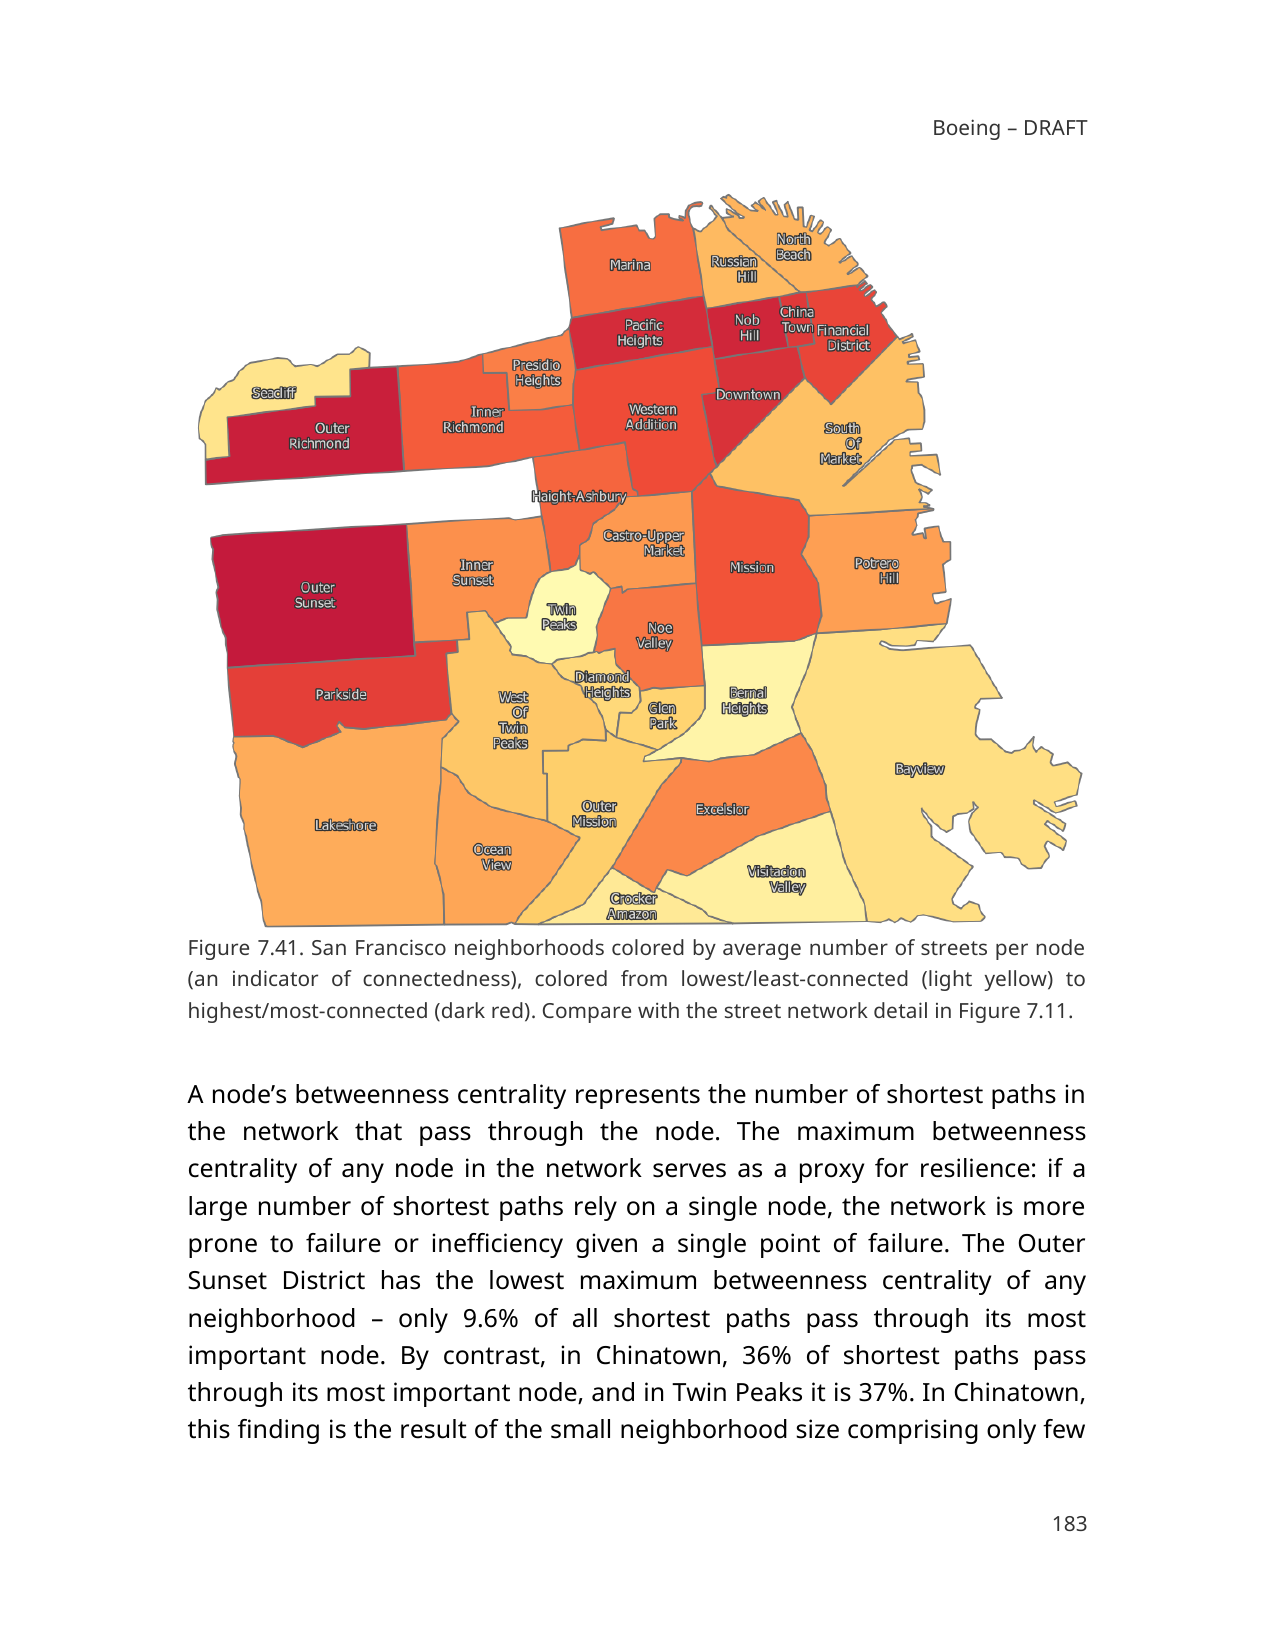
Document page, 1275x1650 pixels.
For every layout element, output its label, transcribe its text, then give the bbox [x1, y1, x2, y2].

picture [187, 187, 1089, 933]
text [187, 1077, 1087, 1446]
